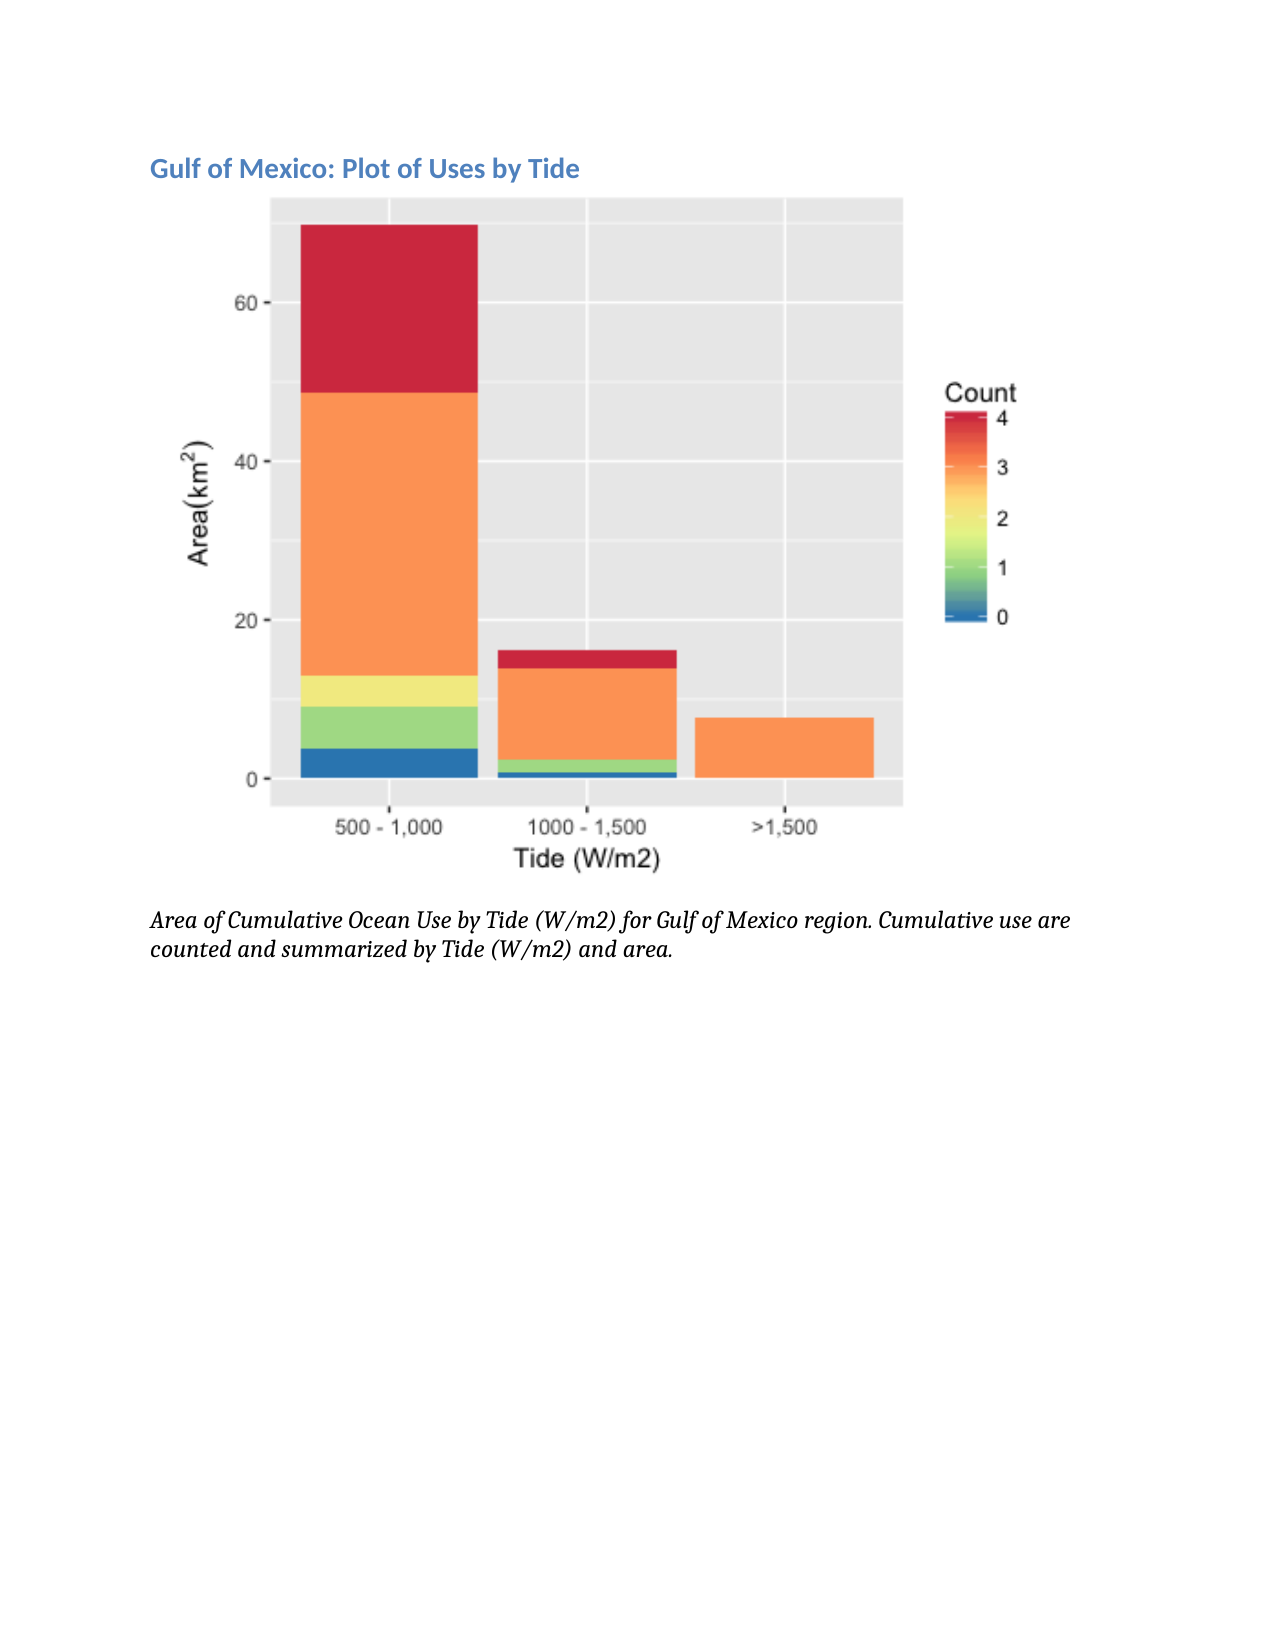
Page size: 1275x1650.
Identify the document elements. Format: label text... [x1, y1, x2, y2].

picture [168, 185, 1044, 886]
text Area of Cumulative Ocean Use by Tide (W/m2) for Gulf of Mexico region. Cumulative use are counted and summarized by Tide (W/m2) and area. [150, 906, 1125, 964]
subtitle Gulf of Mexico: Plot of Uses by Tide [150, 150, 1125, 186]
